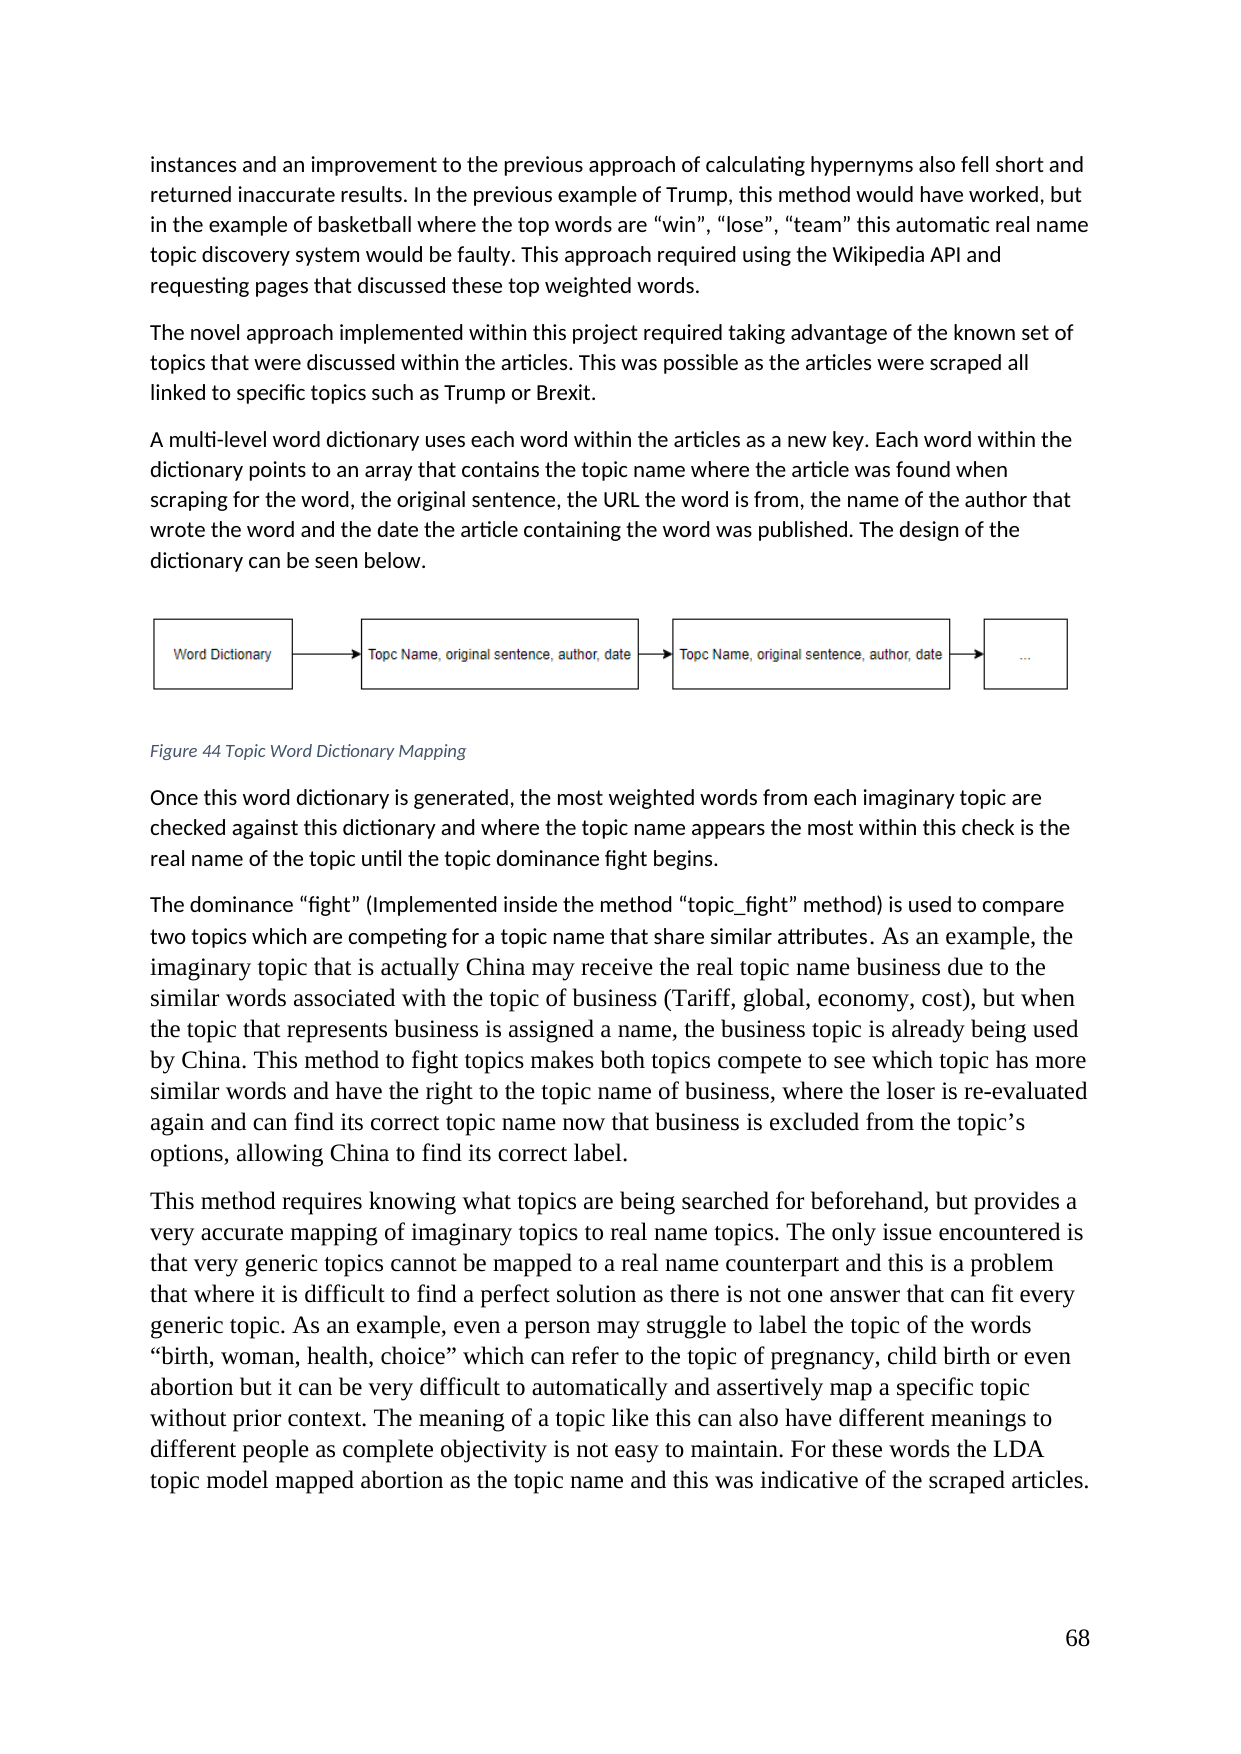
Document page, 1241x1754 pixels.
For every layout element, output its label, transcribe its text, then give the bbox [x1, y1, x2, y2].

text A multi-level word dictionary uses each word within the articles as a new key. Each word within the dictionary points to an array that contains the topic name where the article was found when scraping for the word, the original sentence, the URL the word is from, the name of the author that wrote the word and the date the article containing the word was published. The design of the dictionary can be seen below. [150, 425, 1090, 574]
text This method requires knowing what topics are being searched for beforehand, but provides a very accurate mapping of imaginary topics to real name topics. The only issue encountered is that very generic topics cannot be mapped to a real name counterpart and this is a problem that where it is difficult to find a perfect solution as there is not one answer that can fit every generic topic. As an example, even a person may struggle to label the topic of the words “birth, woman, health, choice” which can refer to the topic of pregnancy, child birth or even abortion but it can be very difficult to automatically and assertively map a specific topic without prior context. The meaning of a topic like this can also have different meanings to different people as complete objectivity is not easy to maintain. For these words the LDA topic model mapped abortion as the topic name and this was indicative of the scraped articles. [150, 1186, 1090, 1494]
text Once this word dictionary is generated, the most weighted words from each imaginary topic are checked against this dictionary and where the topic name appears the most within this check is the real name of the topic until the topic dominance fight begins. [150, 783, 1090, 872]
text The novel approach implemented within this project required taking advantage of the known set of topics that were discussed within the articles. This was possible as the articles were scraped all linked to specific topics such as Trump or Brexit. [150, 318, 1090, 406]
text The dominance “fight” (Implemented inside the method “topic_fight” method) is used to compare two topics which are competing for a topic name that share similar attributes. As an example, the imaginary topic that is actually China may receive the real topic name business due to the similar words associated with the topic of business (Tariff, global, economy, cost), but when the topic that represents business is assigned a name, the business topic is already being used by China. This method to fight topics makes both topics compete to see which topic has more similar words and have the right to the topic name of business, where the loser is re-evaluated again and can find its correct topic name now that business is excluded from the topic’s options, allowing China to find its correct label. [150, 891, 1090, 1167]
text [150, 150, 1090, 299]
picture [150, 592, 1091, 721]
